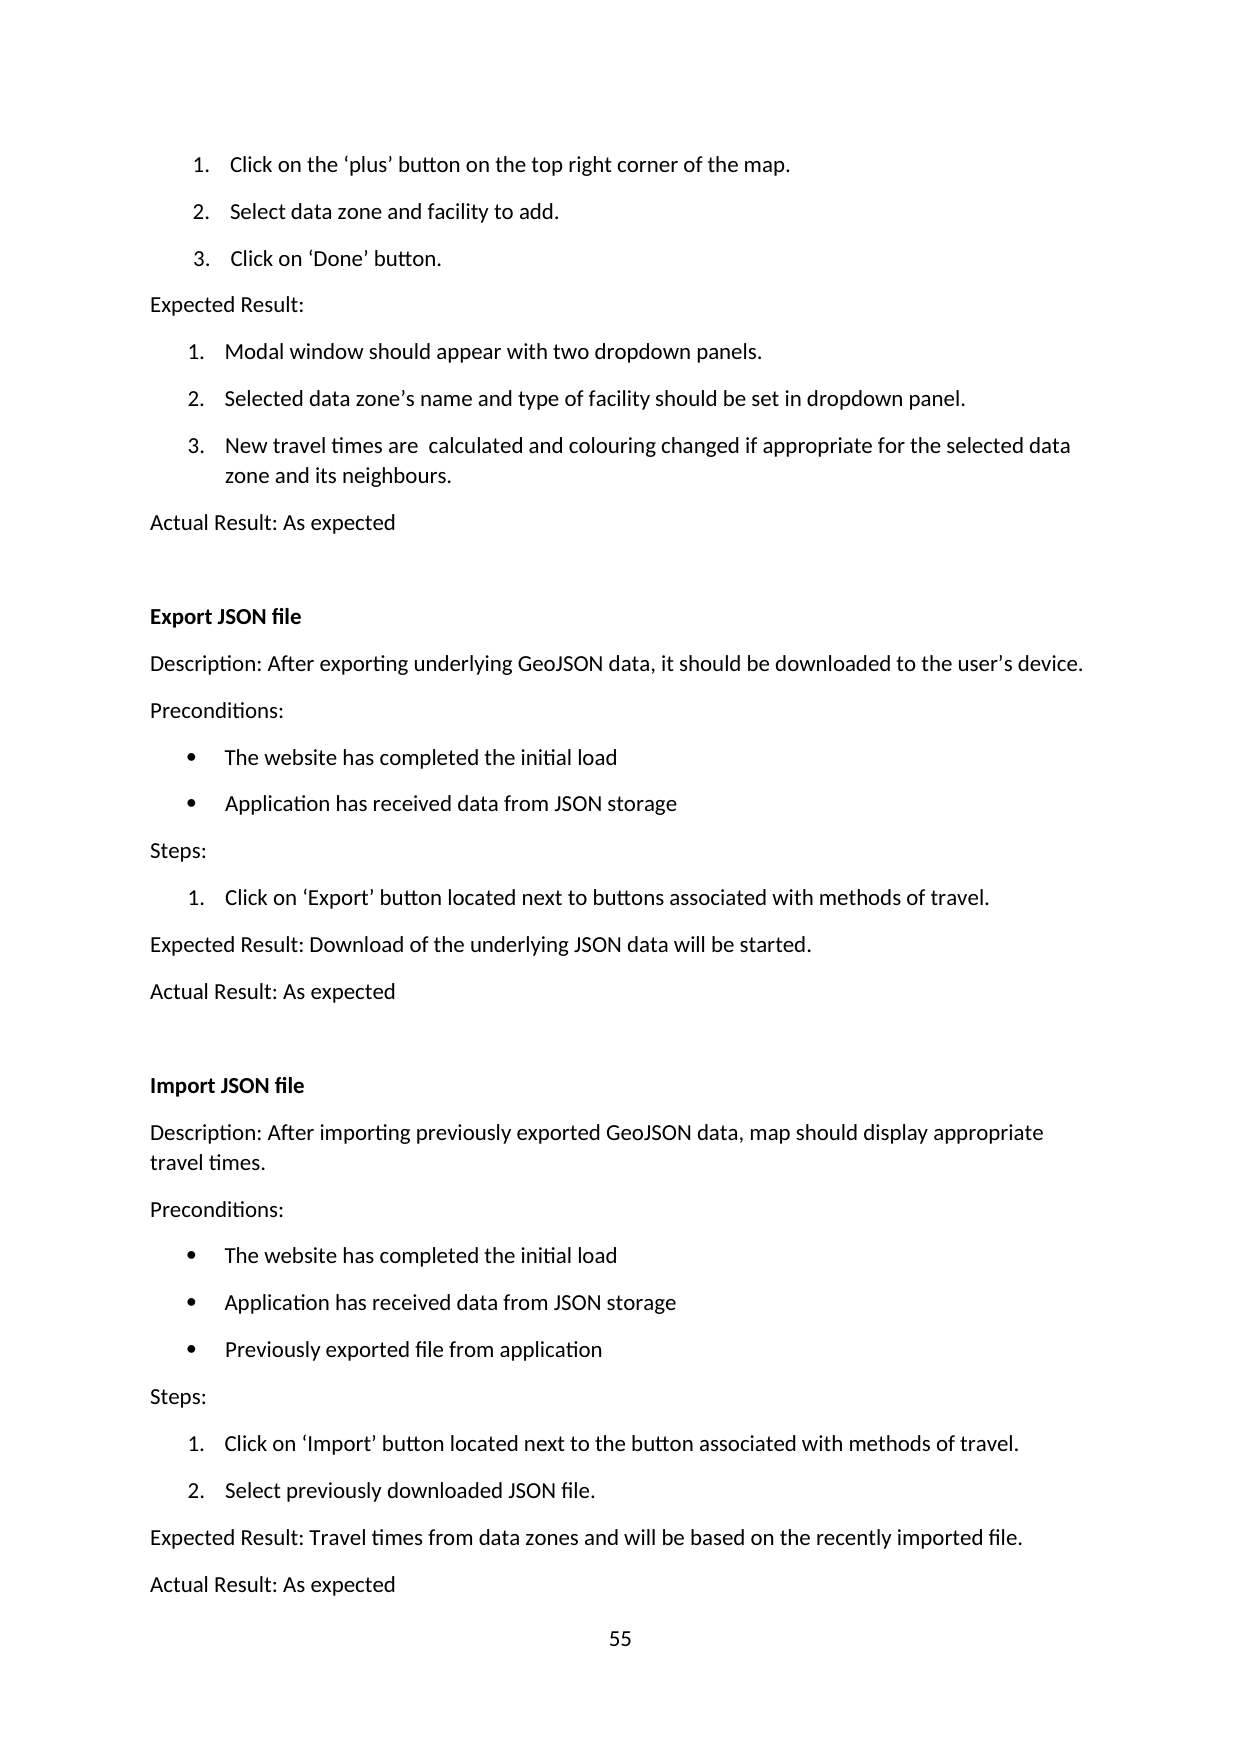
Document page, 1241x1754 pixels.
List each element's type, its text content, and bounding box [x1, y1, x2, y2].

list Select data zone and facility to add. [192, 197, 1090, 225]
text Export JSON file [150, 602, 1090, 630]
text Expected Result: Download of the underlying JSON data will be started. [150, 930, 1090, 958]
list Modal window should appear with two dropdown panels. [187, 337, 1090, 366]
list Click on ‘Done’ button. [193, 244, 1090, 272]
text Actual Result: As expected [150, 977, 1090, 1005]
text Preconditions: [150, 696, 1090, 724]
list Previously exported file from application [187, 1335, 1090, 1363]
text Preconditions: [150, 1195, 1090, 1223]
list Select previously downloaded JSON file. [187, 1476, 1090, 1504]
list The website has completed the initial load [187, 1242, 1090, 1270]
text Actual Result: As expected [150, 508, 1090, 536]
text Expected Result: Travel times from data zones and will be based on the recently imported file. [150, 1523, 1090, 1551]
text Actual Result: As expected [150, 1570, 1090, 1598]
text Description: After exporting underlying GeoJSON data, it should be downloaded to the user’s device. [150, 649, 1090, 677]
list Application has received data from JSON storage [187, 1288, 1090, 1317]
text Expected Result: [150, 291, 1090, 319]
list The website has completed the initial load [187, 743, 1090, 771]
list New travel times are calculated and colouring changed if appropriate for the selected data zone and its neighbours. [187, 431, 1090, 489]
text Description: After importing previously exported GeoJSON data, map should display appropriate travel times. [150, 1118, 1090, 1176]
list Application has received data from JSON storage [187, 789, 1090, 818]
list Click on the ‘plus’ button on the top right corner of the map. [192, 150, 1090, 178]
list Click on ‘Import’ button located next to the button associated with methods of travel. [187, 1429, 1090, 1457]
list Click on ‘Export’ button located next to buttons associated with methods of travel. [187, 883, 1090, 911]
text Steps: [150, 836, 1090, 864]
text Steps: [150, 1382, 1090, 1410]
text Import JSON file [150, 1071, 1090, 1099]
list Selected data zone’s name and type of facility should be set in dropdown panel. [187, 384, 1090, 412]
